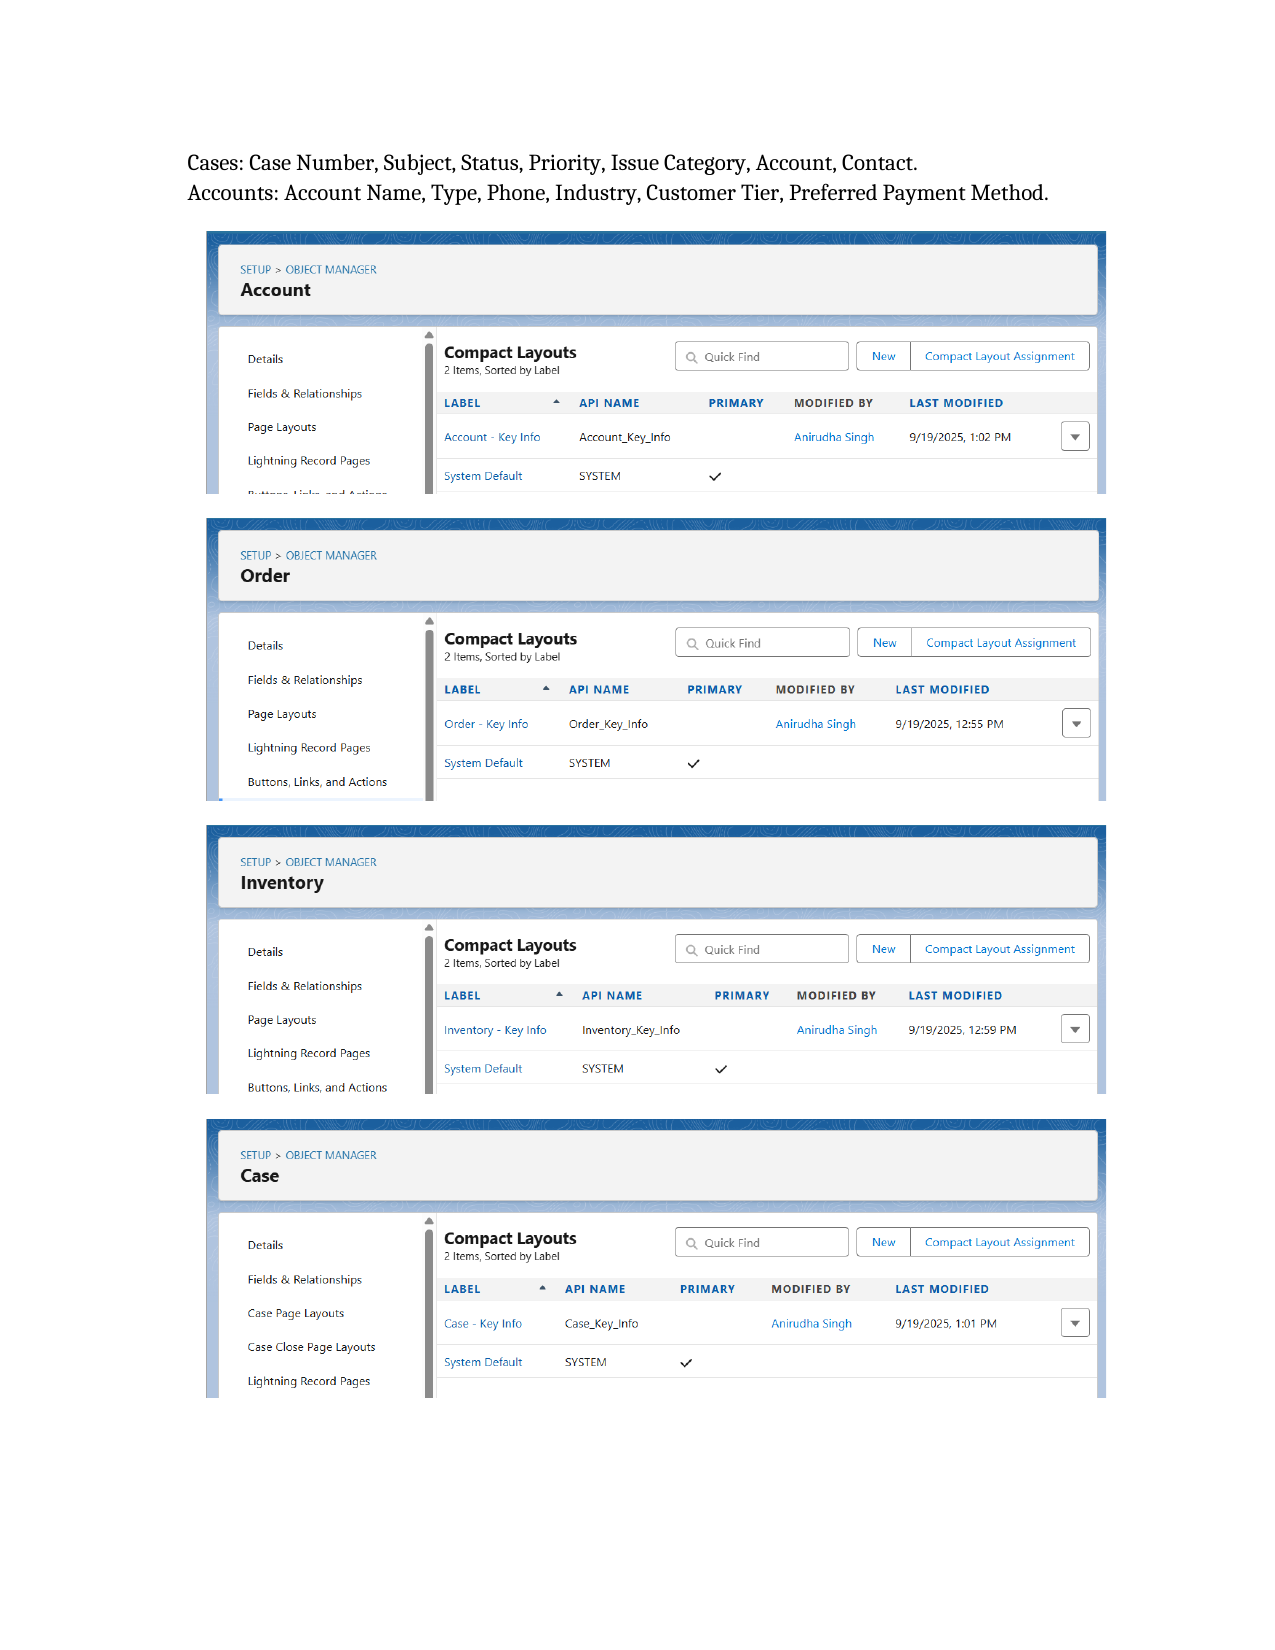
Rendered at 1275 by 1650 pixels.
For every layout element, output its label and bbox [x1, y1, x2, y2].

picture [206, 825, 1107, 1094]
picture [206, 518, 1107, 801]
text [187, 150, 1087, 207]
picture [206, 1119, 1107, 1398]
picture [206, 231, 1107, 494]
